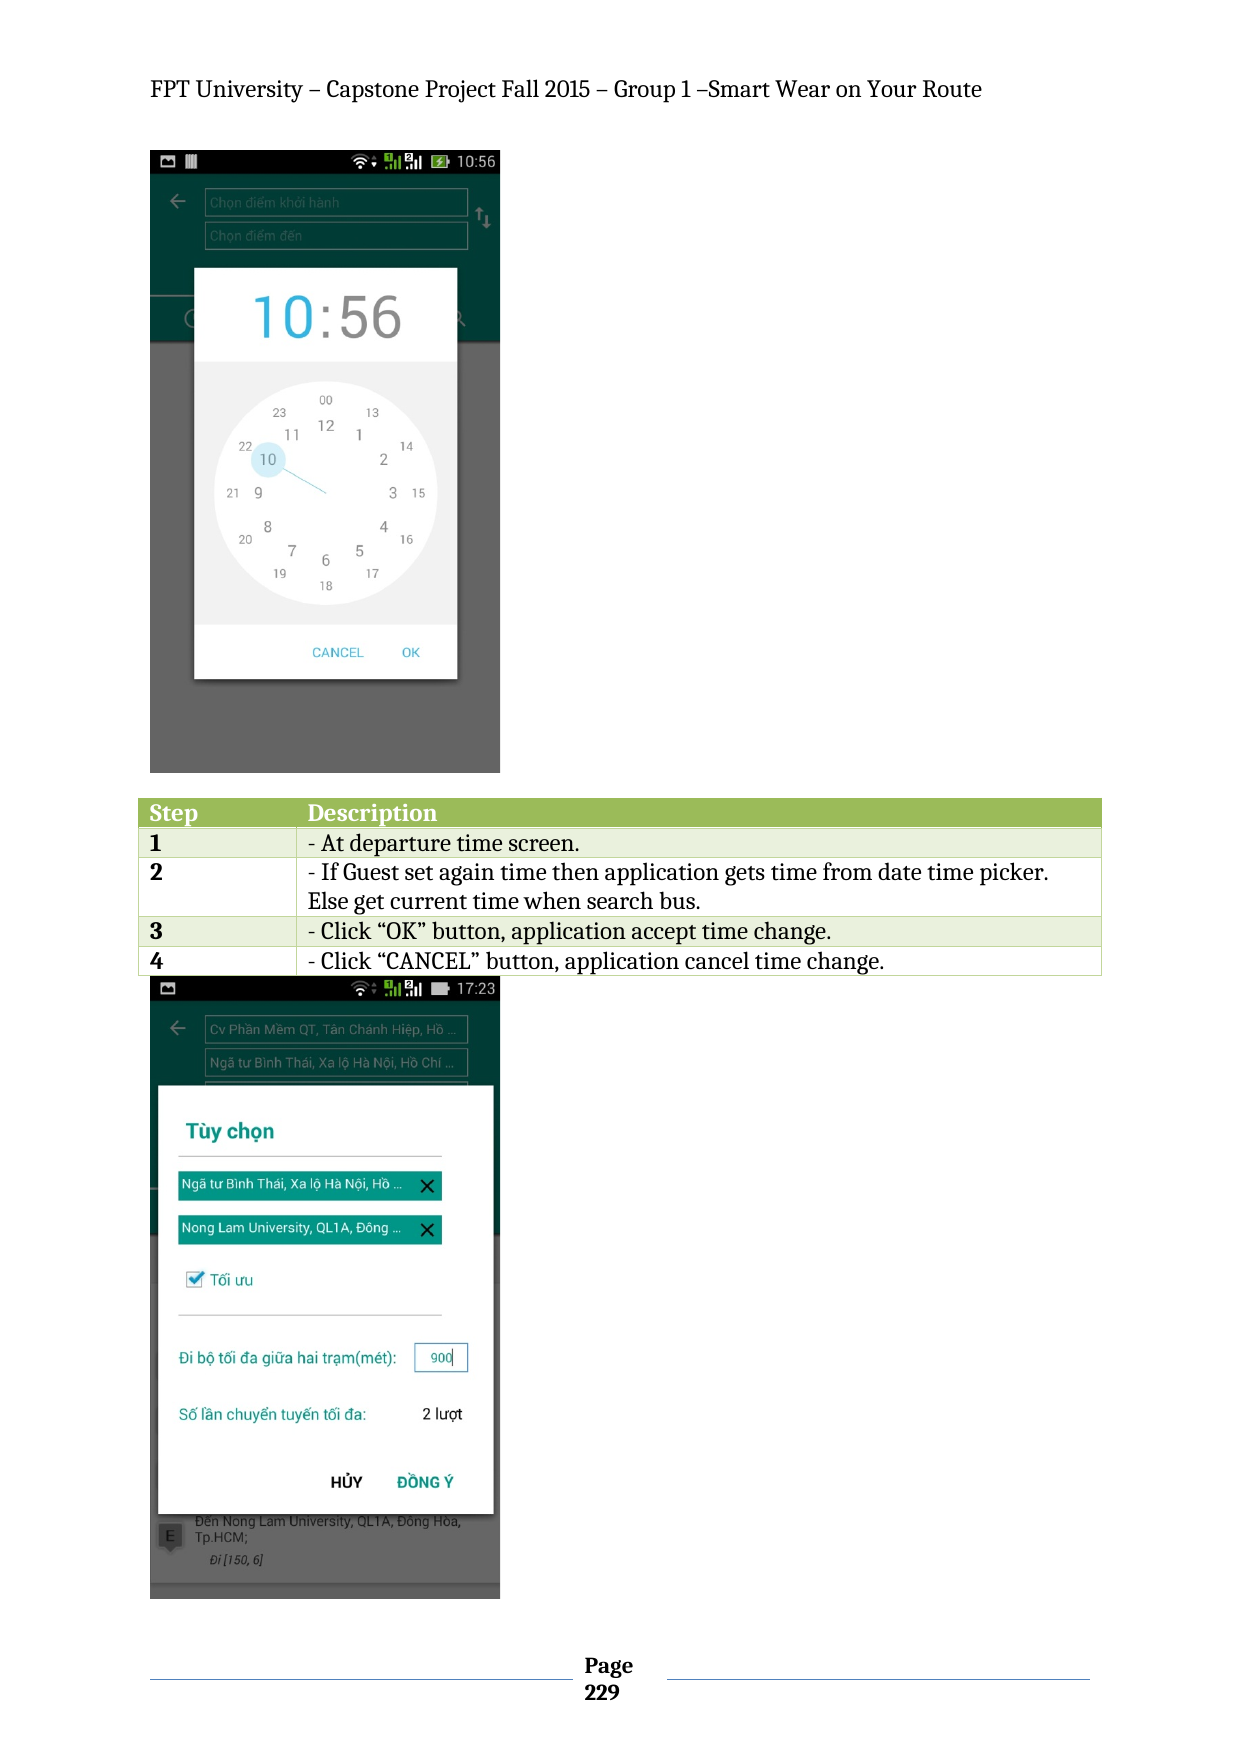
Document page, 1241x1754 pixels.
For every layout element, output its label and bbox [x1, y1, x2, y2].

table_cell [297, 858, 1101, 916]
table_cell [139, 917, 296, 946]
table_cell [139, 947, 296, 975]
picture [150, 976, 501, 1599]
picture [150, 150, 501, 773]
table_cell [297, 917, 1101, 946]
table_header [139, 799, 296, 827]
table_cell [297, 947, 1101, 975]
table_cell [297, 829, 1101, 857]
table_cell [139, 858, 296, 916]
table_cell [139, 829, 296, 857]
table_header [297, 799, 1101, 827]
